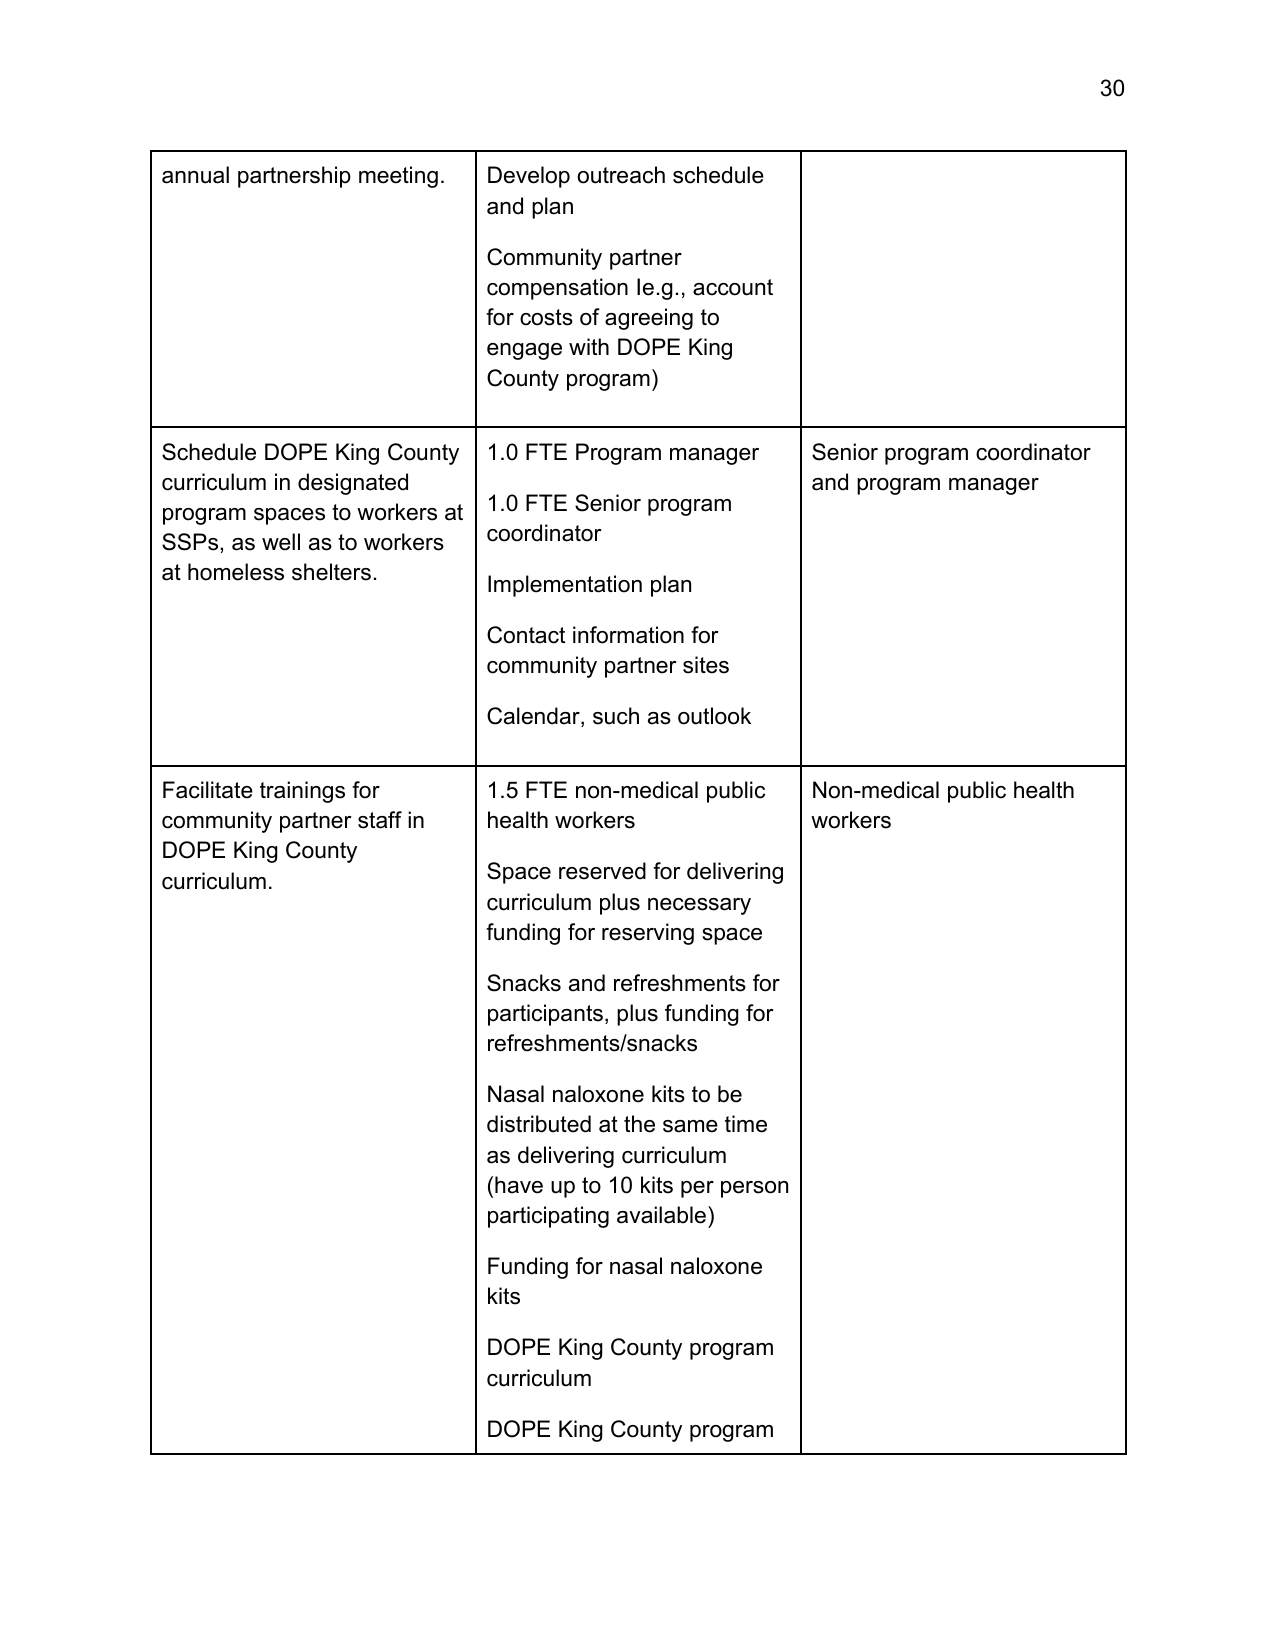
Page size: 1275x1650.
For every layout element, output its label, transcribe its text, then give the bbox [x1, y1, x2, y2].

table_cell 1.0 FTE Program manager 1.0 FTE Senior program coordinator Implementation plan Contact information for community partner sites Calendar, such as outlook [477, 428, 800, 764]
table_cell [802, 767, 1125, 1452]
table_cell Schedule DOPE King County curriculum in designated program spaces to workers at SSPs, as well as to workers at homeless shelters. [152, 428, 475, 764]
table_cell Senior program coordinator and program manager [802, 428, 1125, 764]
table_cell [477, 767, 800, 1452]
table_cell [802, 152, 1125, 426]
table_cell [152, 152, 475, 426]
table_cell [152, 767, 475, 1452]
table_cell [477, 152, 800, 426]
